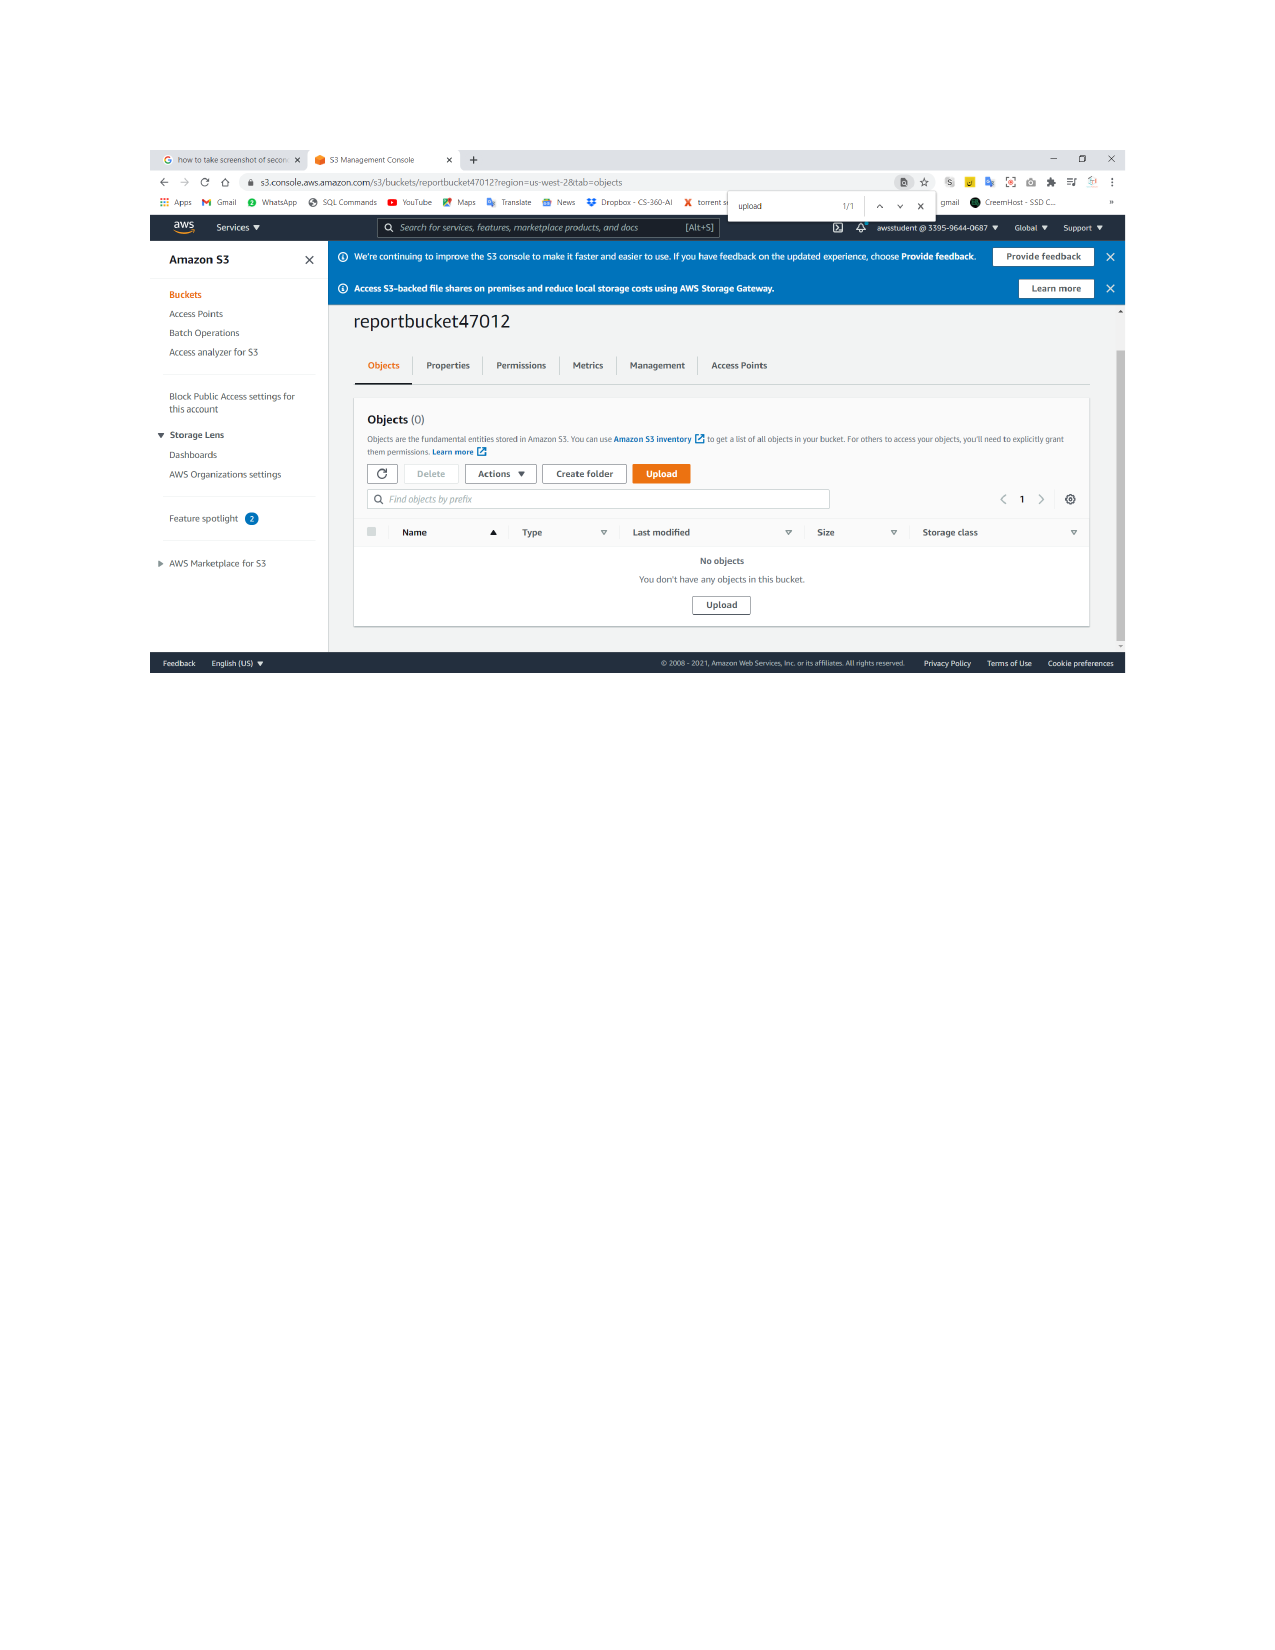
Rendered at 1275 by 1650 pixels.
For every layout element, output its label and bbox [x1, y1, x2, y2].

picture [150, 150, 1125, 673]
